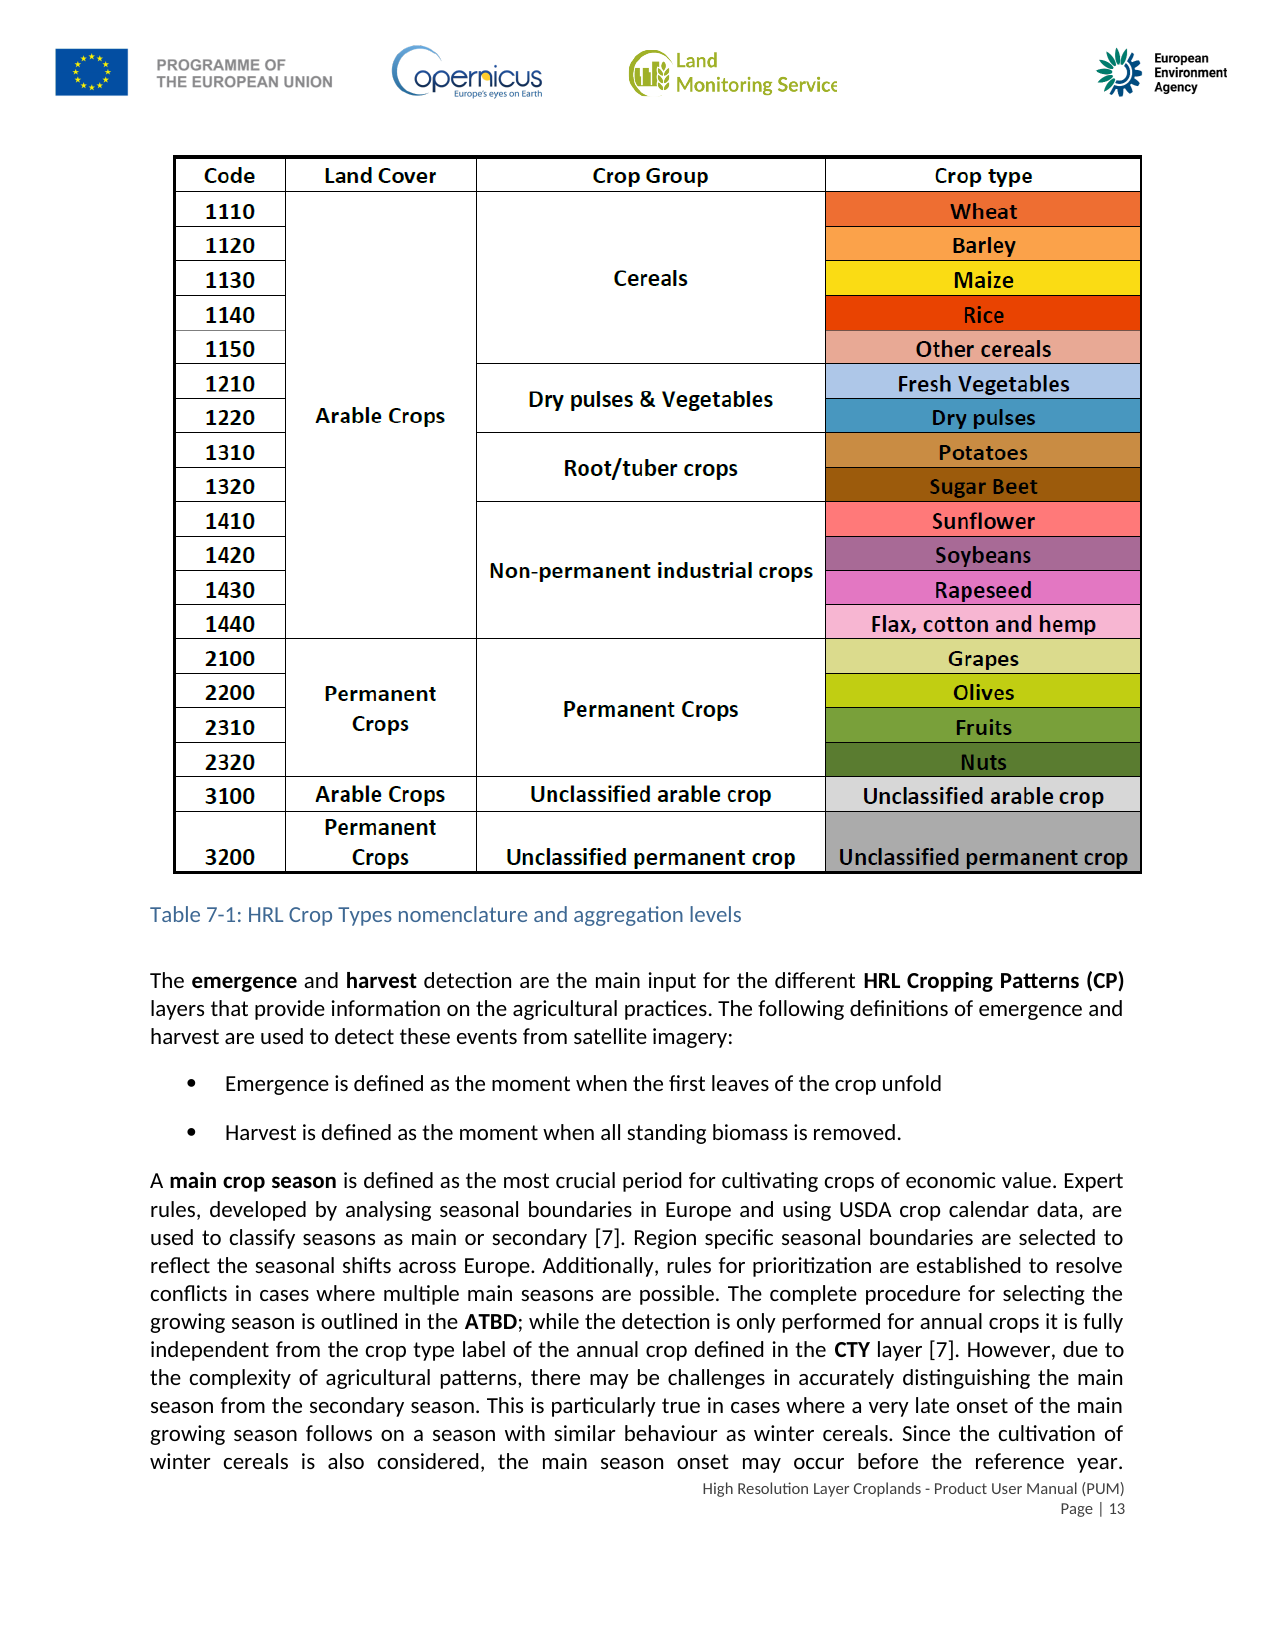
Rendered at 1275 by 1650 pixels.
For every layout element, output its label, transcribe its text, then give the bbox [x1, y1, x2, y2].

picture [29, 21, 351, 124]
picture [168, 150, 1144, 876]
picture [1094, 46, 1228, 97]
picture [628, 50, 837, 97]
list Harvest is defined as the moment when all standing biomass is removed. [187, 1118, 1125, 1146]
list Emergence is defined as the moment when the first leaves of the crop unfold [187, 1069, 1125, 1097]
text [150, 1167, 1125, 1475]
picture [371, 15, 560, 130]
text Table 7-1: HRL Crop Types nomenclature and aggregation levels [150, 901, 1125, 929]
text The emergence and harvest detection are the main input for the different HRL Cropping Patterns (CP) layers that provide information on the agricultural practices. The following definitions of emergence and harvest are used to detect these events from satellite imagery: [150, 966, 1125, 1050]
